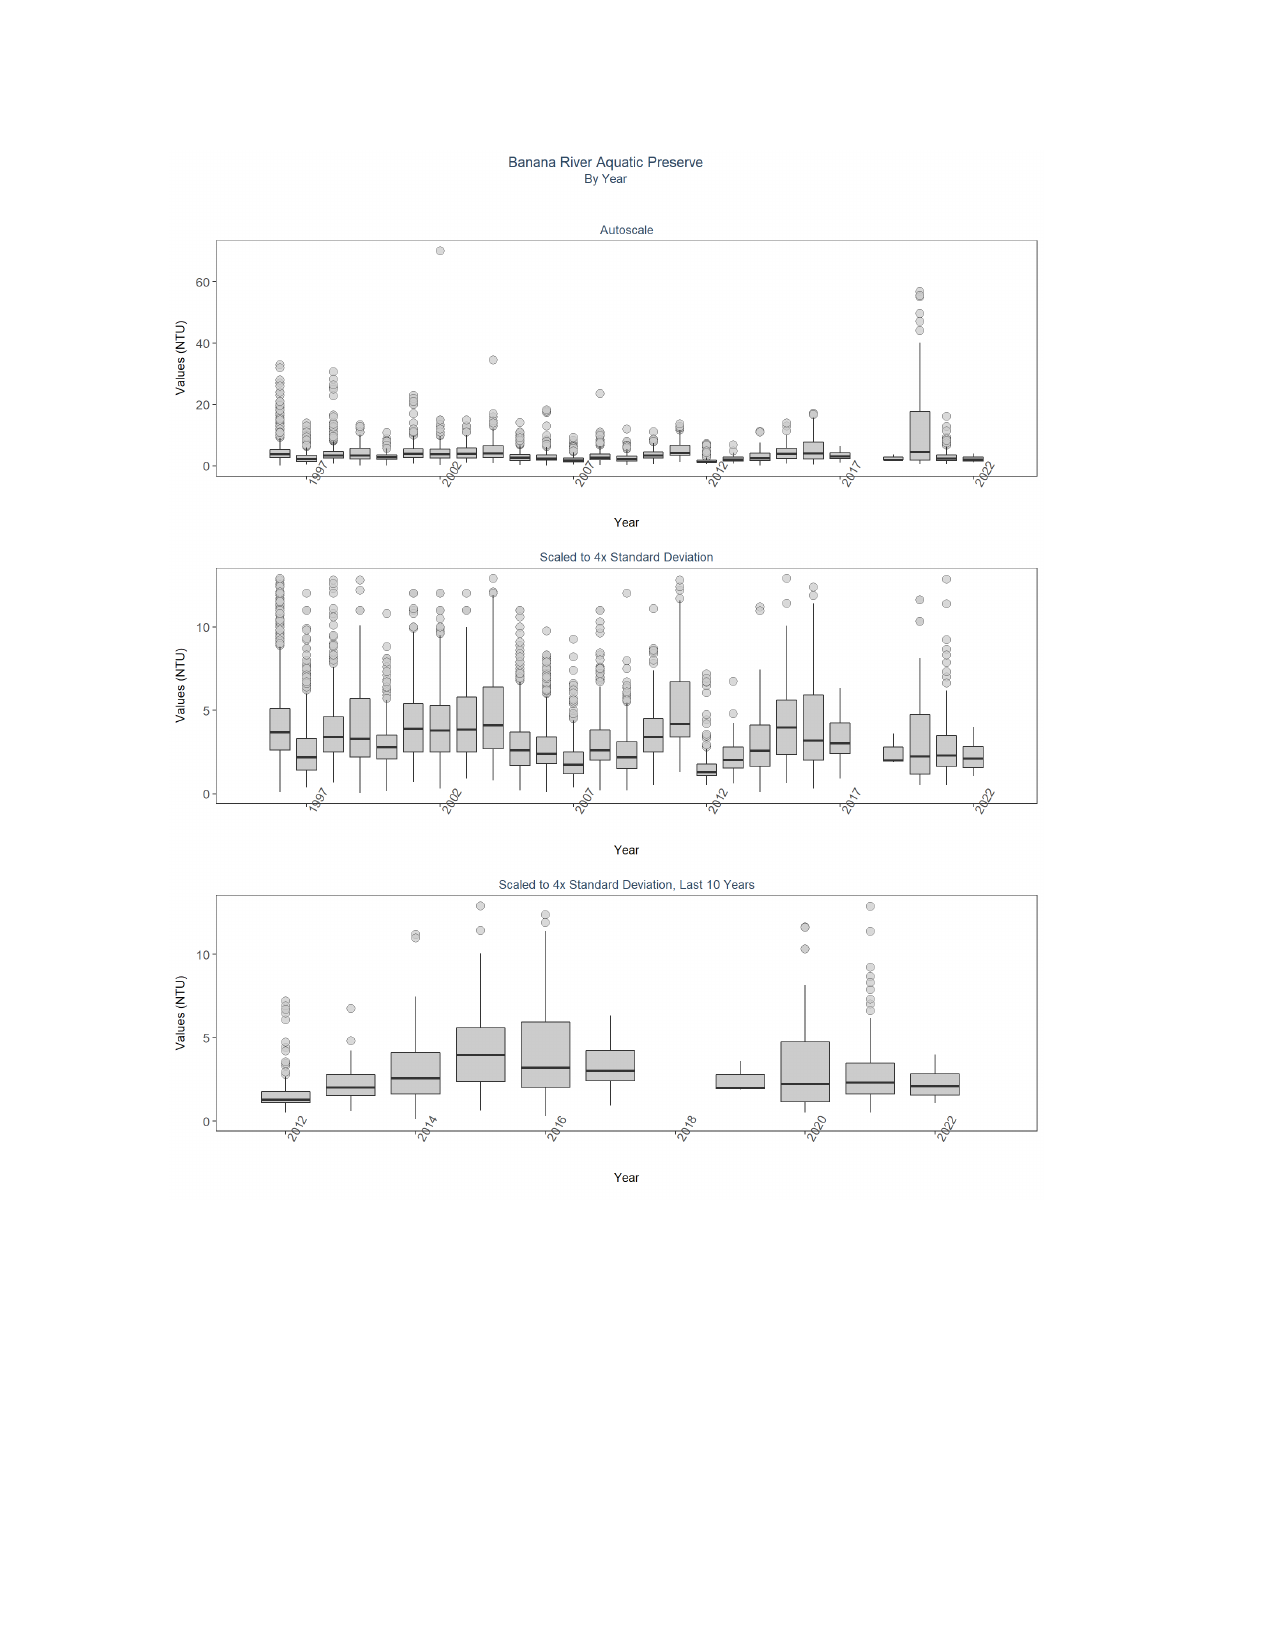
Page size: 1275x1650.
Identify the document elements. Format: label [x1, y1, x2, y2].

picture [168, 150, 1044, 1200]
